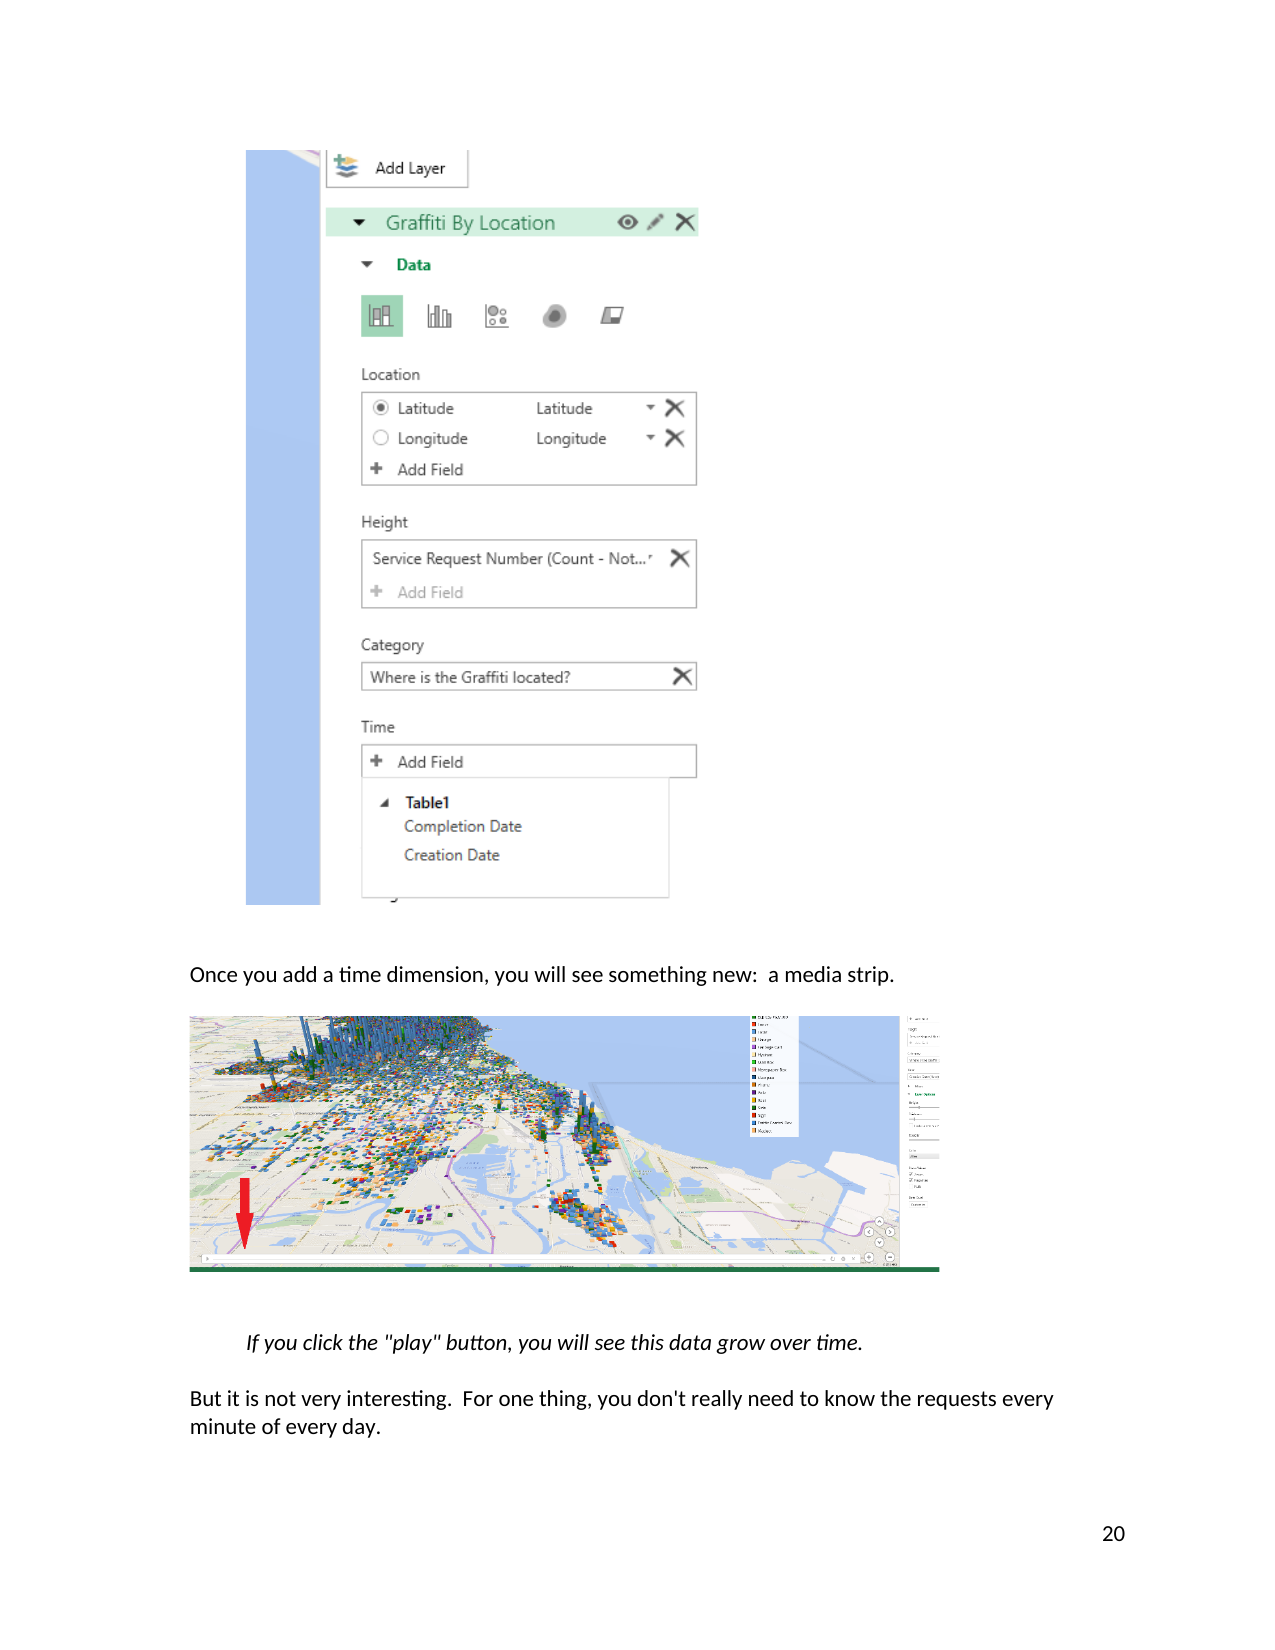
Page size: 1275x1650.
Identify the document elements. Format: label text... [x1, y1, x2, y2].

text Once you add a time dimension, you will see something new: a media strip. [189, 960, 1125, 988]
picture [245, 150, 709, 905]
picture [189, 1016, 940, 1272]
text If you click the "play" button, you will see this data grow over time. [246, 1328, 1125, 1356]
text But it is not very interesting. For one thing, you don't really need to know the requests every minute of every day. [189, 1384, 1125, 1440]
